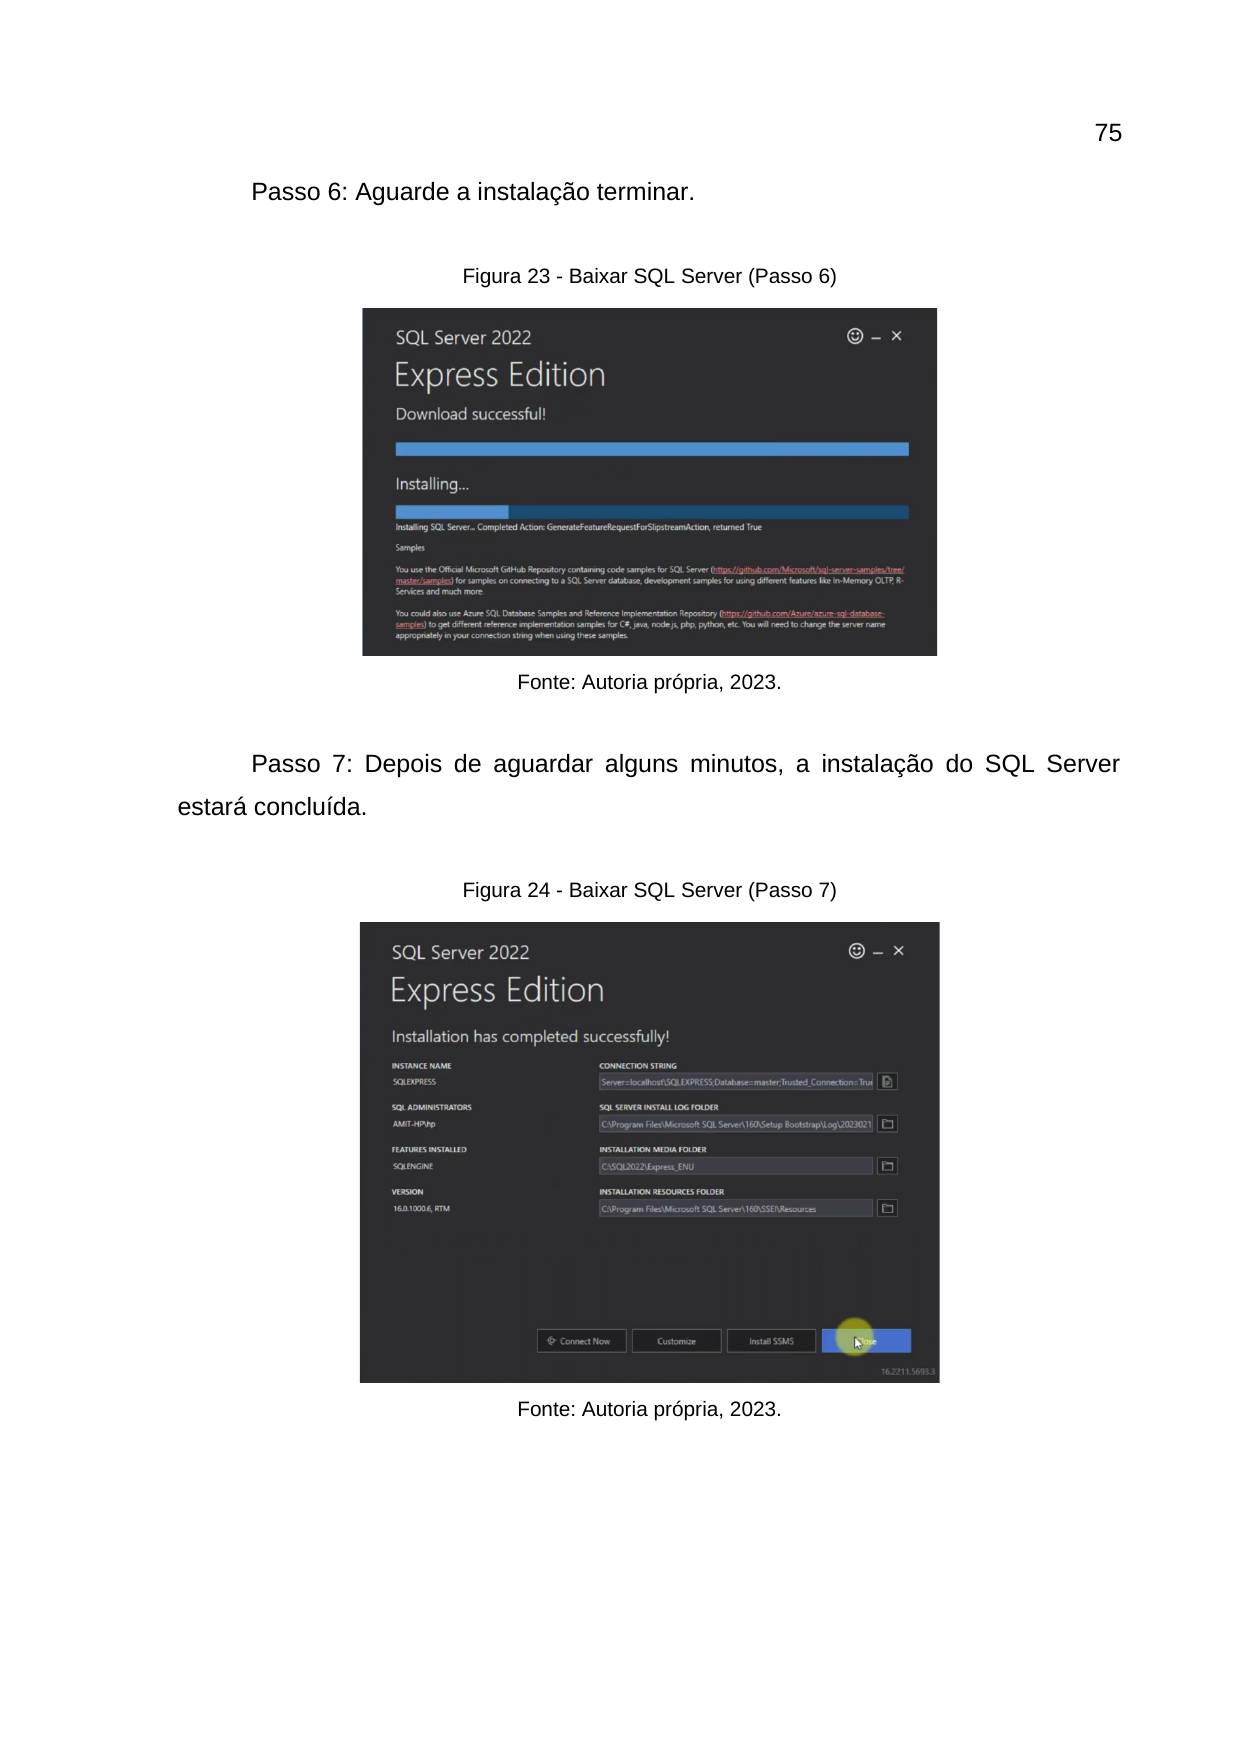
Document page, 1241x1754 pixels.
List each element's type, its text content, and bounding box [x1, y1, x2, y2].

text Passo 6: Aguarde a instalação terminar. [177, 177, 1122, 206]
text Figura 23 - Baixar SQL Server (Passo 6) [177, 263, 1122, 287]
picture [359, 922, 940, 1383]
picture [362, 308, 938, 656]
text Fonte: Autoria própria, 2023. [177, 669, 1122, 693]
text Figura 24 - Baixar SQL Server (Passo 7) [177, 878, 1122, 902]
text Passo 7: Depois de aguardar alguns minutos, a instalação do SQL Server estará concluída. [177, 749, 1122, 821]
text Fonte: Autoria própria, 2023. [177, 1397, 1122, 1421]
